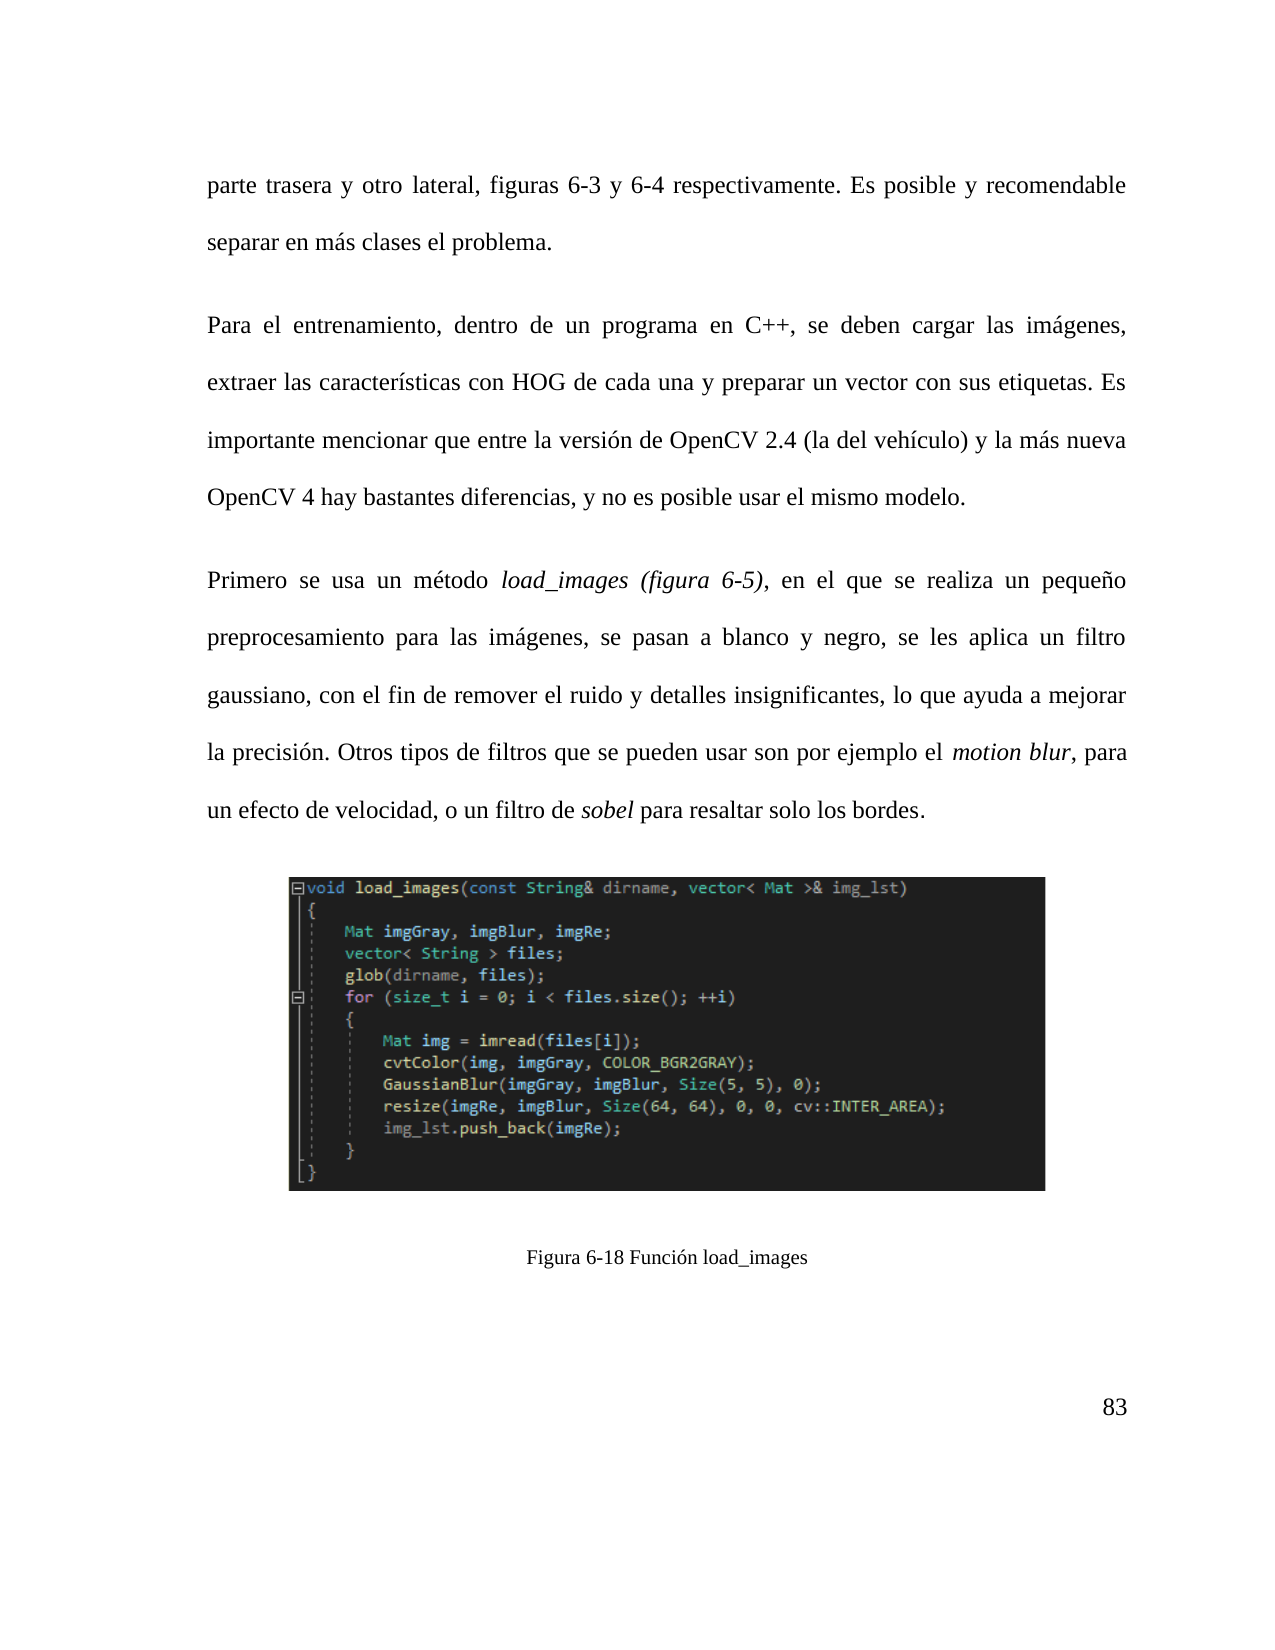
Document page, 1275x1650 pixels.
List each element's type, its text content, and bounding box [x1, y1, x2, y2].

text Para descartar los falsos positivos, se usan máquinas de soporte vectorial, aquí con el fin de lograr una mejor precisión, reducir el tiempo de entrenamiento y el número de muestras requeridas, se partió el problema en dos máquinas, una para identificar coches desde la parte trasera y otro lateral, figuras 6-3 y 6-4 respectivamente. Es posible y recomendable separar en más clases el problema. [207, 170, 1127, 256]
text Para el entrenamiento, dentro de un programa en C++, se deben cargar las imágenes, extraer las características con HOG de cada una y preparar un vector con sus etiquetas. Es importante mencionar que entre la versión de OpenCV 2.4 (la del vehículo) y la más nueva OpenCV 4 hay bastantes diferencias, y no es posible usar el mismo modelo. [207, 310, 1127, 511]
picture [288, 877, 1046, 1191]
text Figura 6-5 Función load_images [207, 1244, 1127, 1269]
text Primero se usa un método load_images (figura 6-5), en el que se realiza un pequeño preprocesamiento para las imágenes, se pasan a blanco y negro, se les aplica un filtro gaussiano, con el fin de remover el ruido y detalles insignificantes, lo que ayuda a mejorar la precisión. Otros tipos de filtros que se pueden usar son por ejemplo el motion blur, para un efecto de velocidad, o un filtro de sobel para resaltar solo los bordes. [207, 565, 1127, 824]
